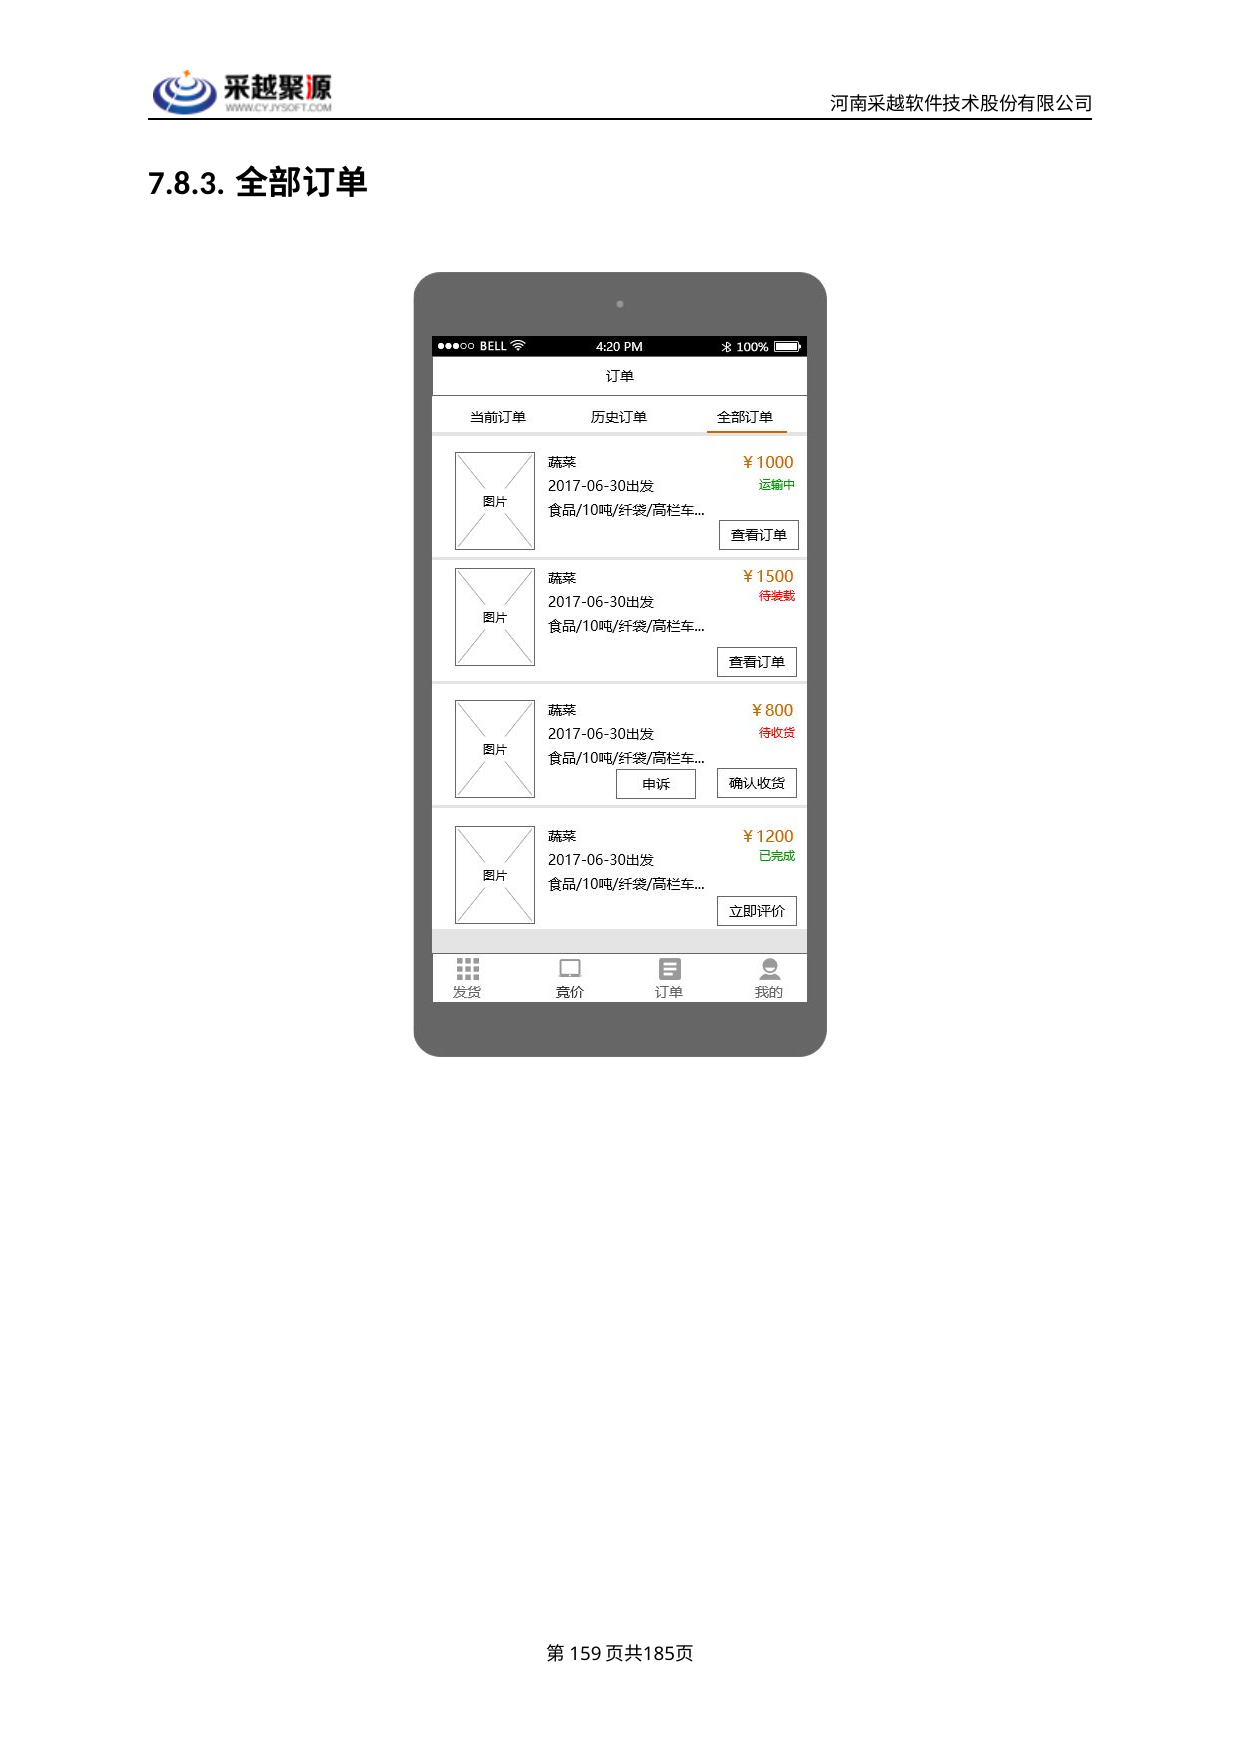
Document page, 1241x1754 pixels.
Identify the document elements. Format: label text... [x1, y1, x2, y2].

picture [153, 70, 333, 118]
subtitle 全部订单 [148, 149, 1092, 210]
picture [413, 272, 827, 1057]
